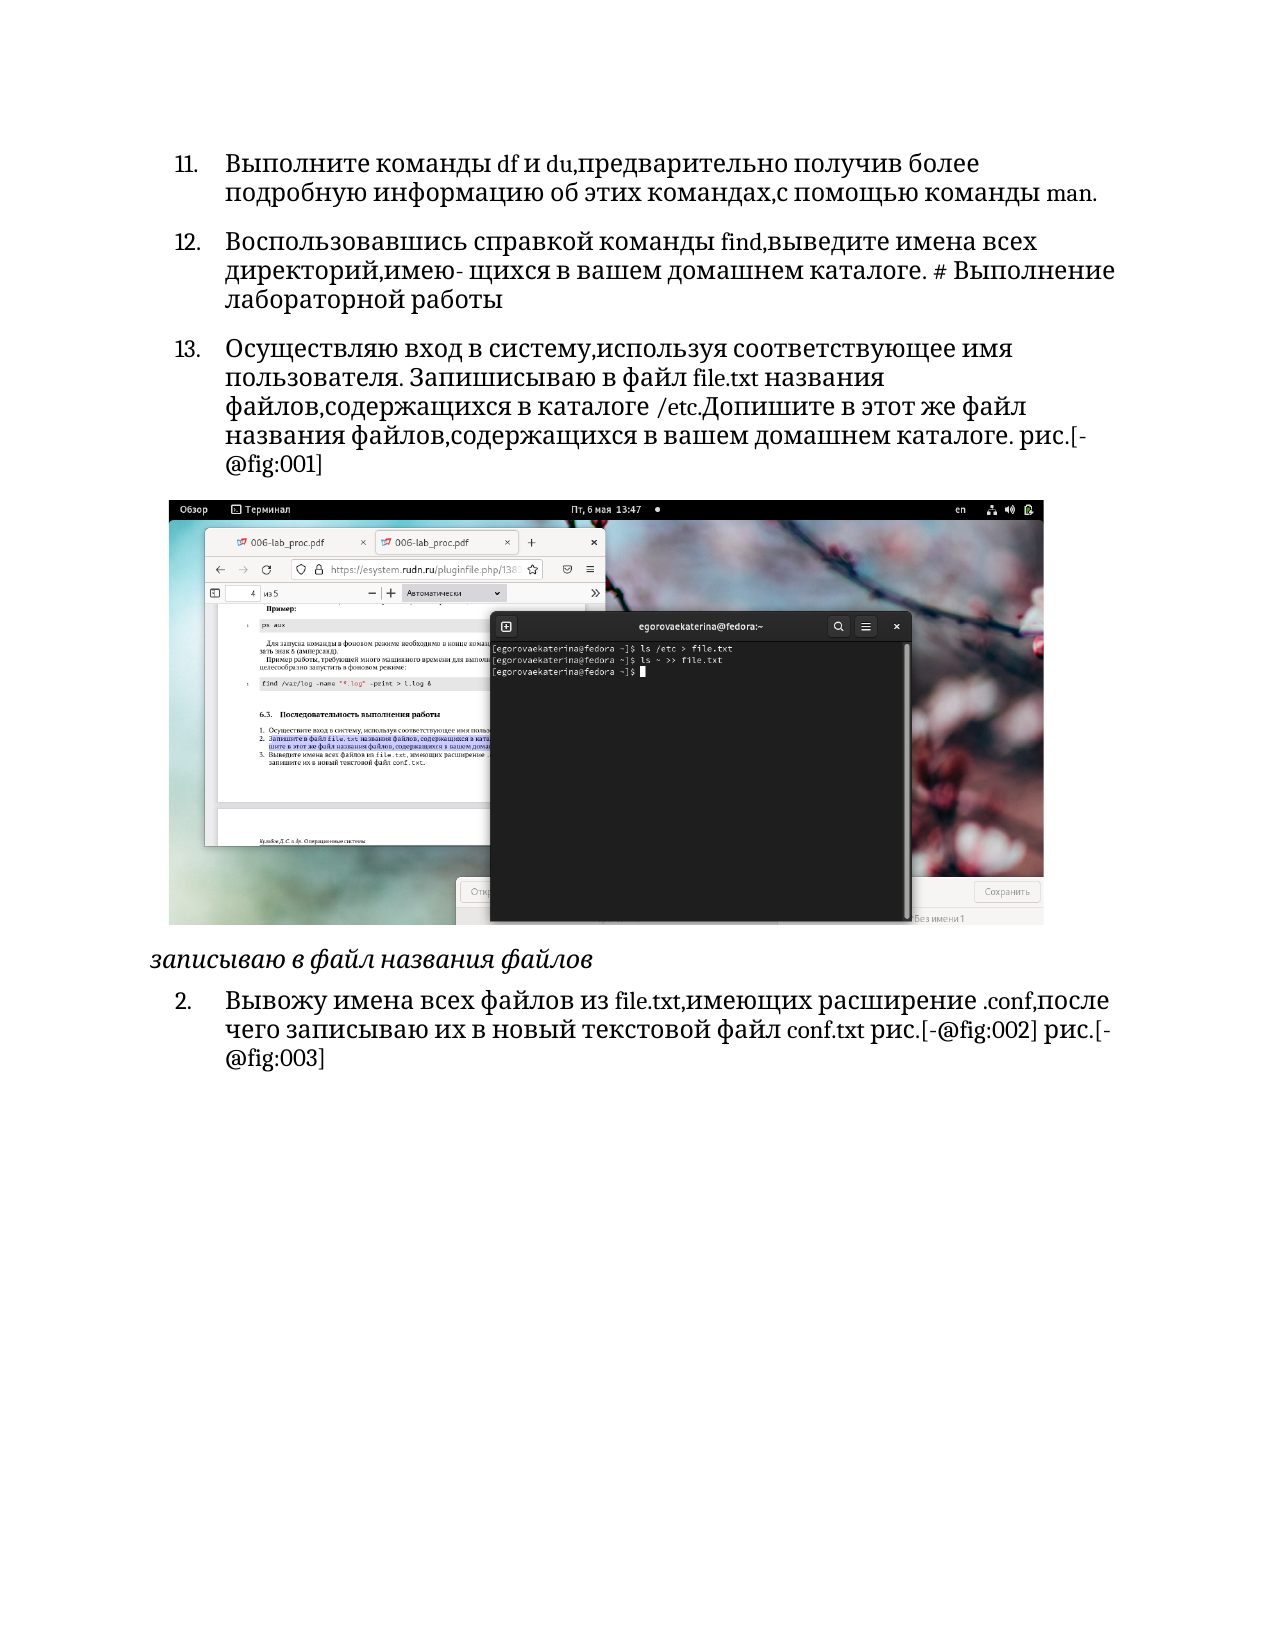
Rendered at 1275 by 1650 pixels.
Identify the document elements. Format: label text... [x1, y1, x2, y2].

list Выполните команды df и du,предварительно получив более подробную информацию об этих командах,с помощью команды man. [175, 150, 1125, 207]
list Воспользовавшись справкой команды find,выведите имена всех директорий,имею- щихся в вашем домашнем каталоге. # Выполнение лабораторной работы [175, 228, 1125, 314]
list Осуществляю вход в систему,используя соответствующее имя пользователя. Запишисываю в файл file.txt названия файлов,содержащихся в каталоге /etc.Допишите в этот же файл названия файлов,содержащихся в вашем домашнем каталоге. рис.[-@fig:001] [175, 335, 1125, 479]
list Вывожу имена всех файлов из file.txt,имеющих расширение .conf,после чего записываю их в новый текстовой файл conf.txt рис.[-@fig:002] рис.[-@fig:003] [175, 987, 1125, 1073]
text записываю в файл названия файлов [150, 946, 1125, 974]
picture [168, 500, 1044, 925]
